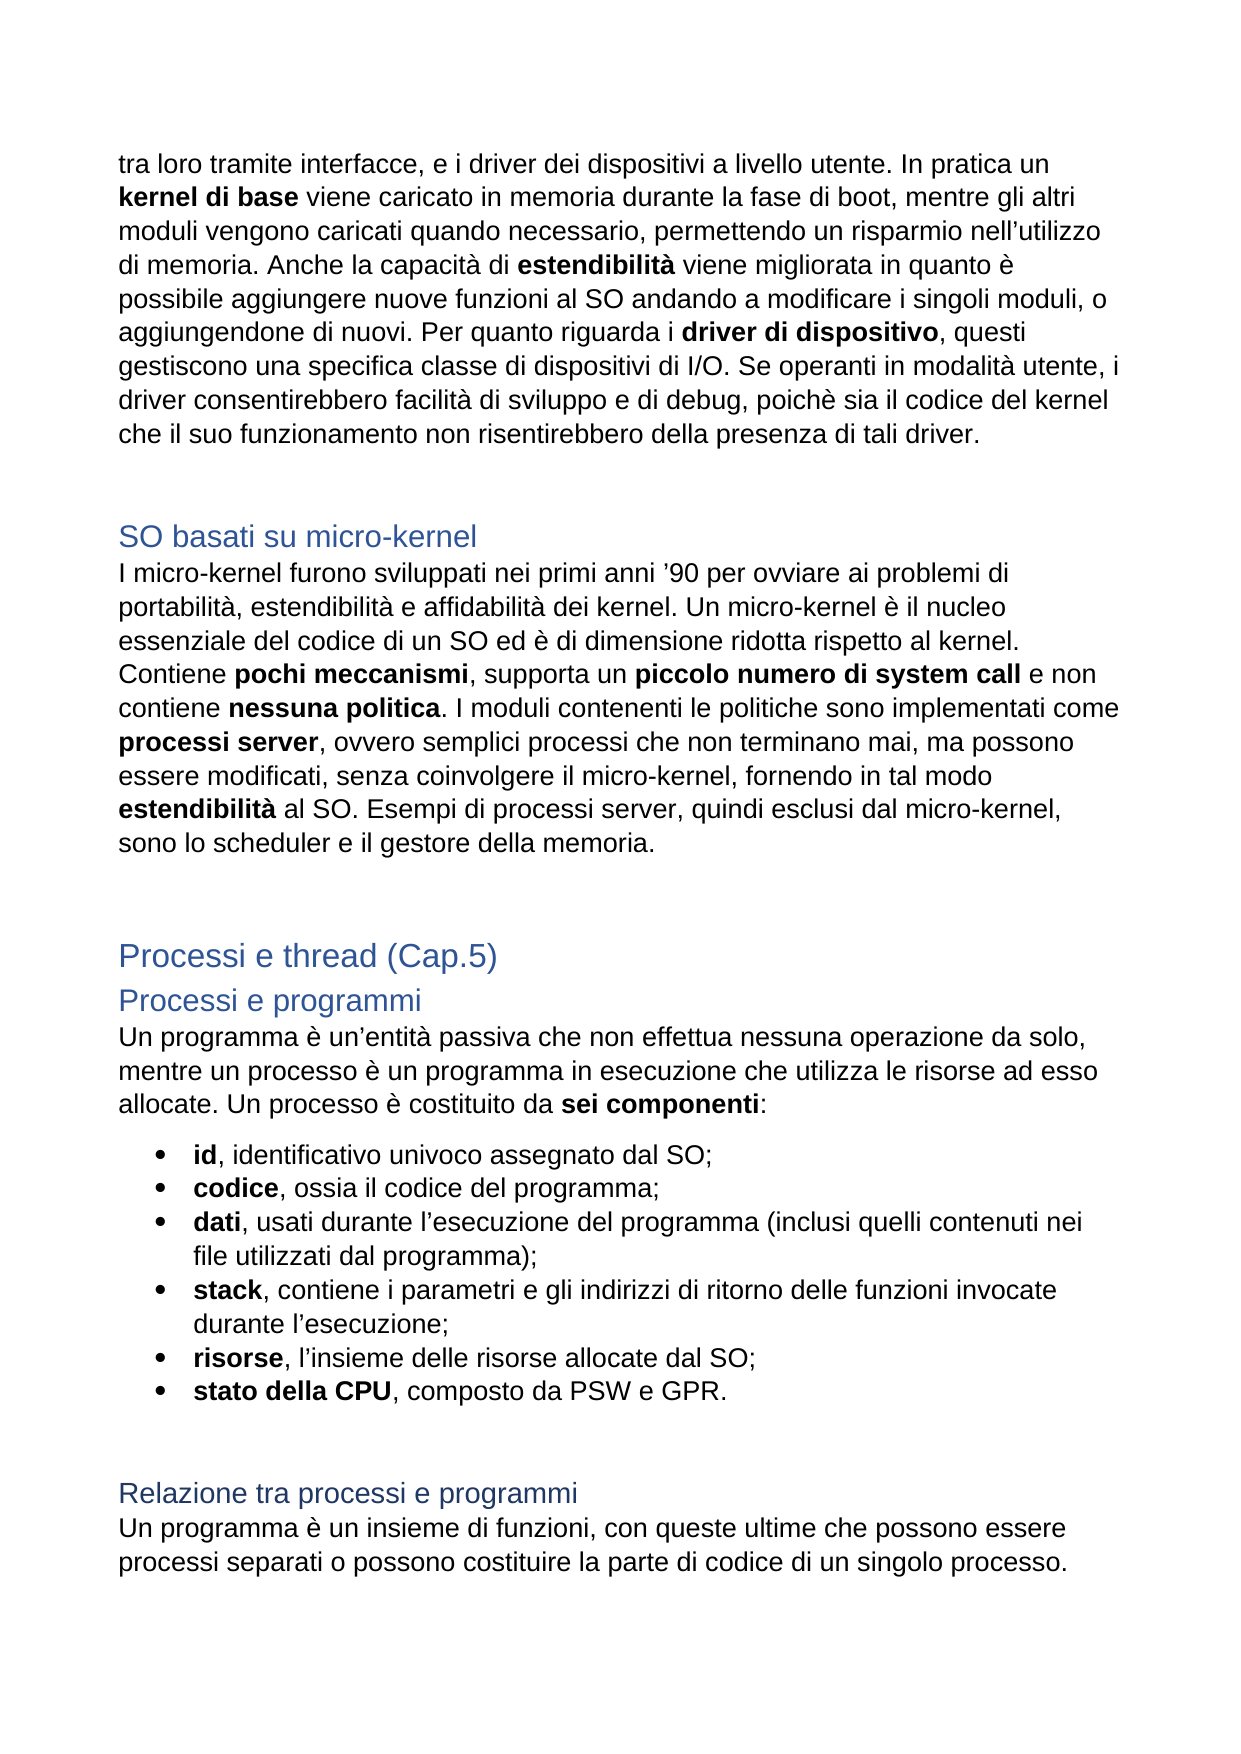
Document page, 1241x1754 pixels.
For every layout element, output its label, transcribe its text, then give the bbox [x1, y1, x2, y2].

text Un programma è un’entità passiva che non effettua nessuna operazione da solo, mentre un processo è un programma in esecuzione che utilizza le risorse ad esso allocate. Un processo è costituito da sei componenti: [118, 1021, 1122, 1119]
text Un programma è un insieme di funzioni, con queste ultime che possono essere processi separati o possono costituire la parte di codice di un singolo processo. [118, 1512, 1122, 1577]
subtitle Processi e thread (Cap.5) [118, 936, 1122, 975]
subtitle Relazione tra processi e programmi [118, 1476, 1122, 1510]
list id, identificativo univoco assegnato dal SO; [156, 1139, 1122, 1170]
subtitle Processi e programmi [118, 982, 1122, 1018]
list risorse, l’insieme delle risorse allocate dal SO; [156, 1342, 1122, 1373]
list codice, ossia il codice del programma; [156, 1172, 1122, 1204]
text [118, 148, 1122, 449]
list dati, usati durante l’esecuzione del programma (inclusi quelli contenuti nei file utilizzati dal programma); [156, 1206, 1122, 1271]
list stato della CPU, composto da PSW e GPR. [156, 1375, 1122, 1407]
subtitle SO basati su micro-kernel [118, 518, 1122, 554]
text I micro-kernel furono sviluppati nei primi anni ’90 per ovviare ai problemi di portabilità, estendibilità e affidabilità dei kernel. Un micro-kernel è il nucleo essenziale del codice di un SO ed è di dimensione ridotta rispetto al kernel. Contiene pochi meccanismi, supporta un piccolo numero di system call e non contiene nessuna politica. I moduli contenenti le politiche sono implementati come processi server, ovvero semplici processi che non terminano mai, ma possono essere modificati, senza coinvolgere il micro-kernel, fornendo in tal modo estendibilità al SO. Esempi di processi server, quindi esclusi dal micro-kernel, sono lo scheduler e il gestore della memoria. [118, 557, 1122, 858]
list stack, contiene i parametri e gli indirizzi di ritorno delle funzioni invocate durante l’esecuzione; [156, 1274, 1122, 1339]
